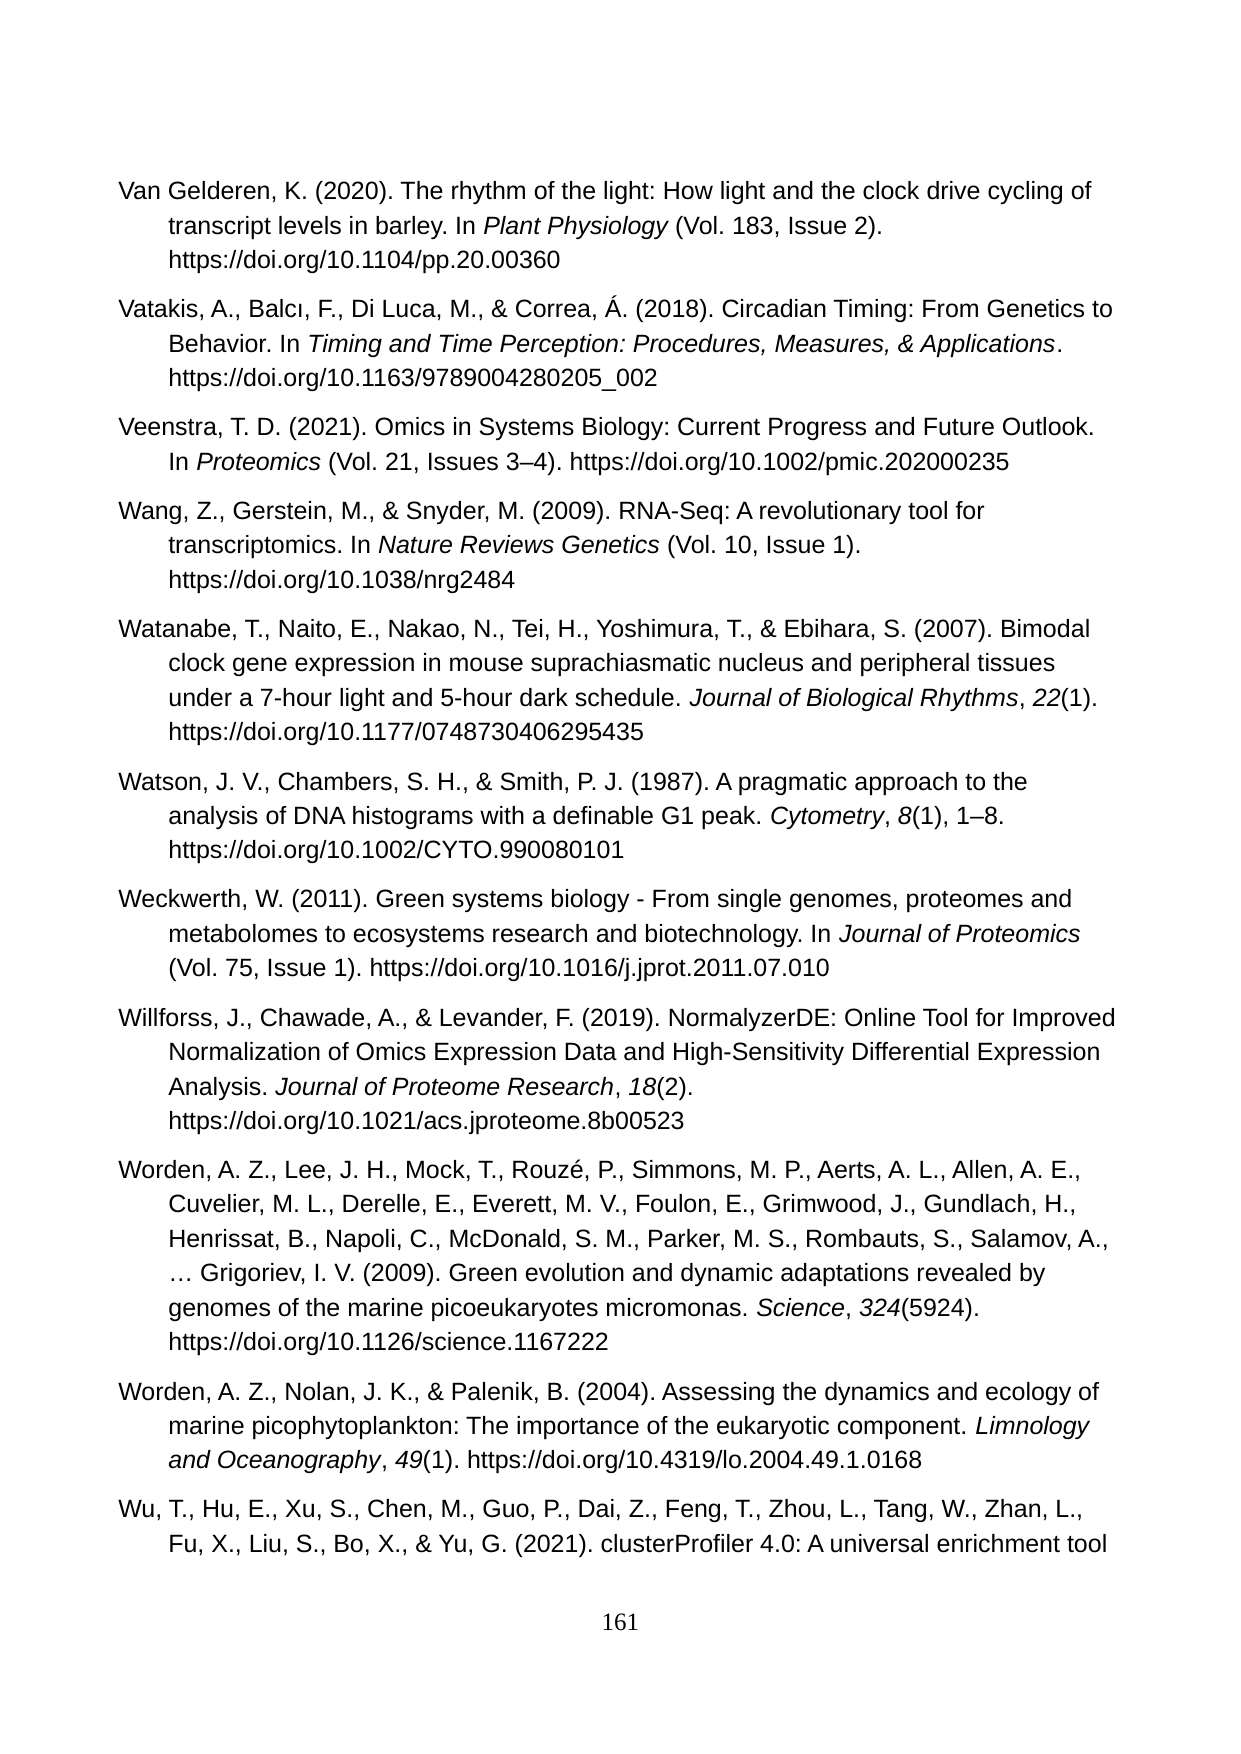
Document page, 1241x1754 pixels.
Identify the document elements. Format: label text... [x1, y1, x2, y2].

text Wang, Z., Gerstein, M., & Snyder, M. (2009). RNA-Seq: A revolutionary tool for transcriptomics. In Nature Reviews Genetics (Vol. 10, Issue 1). https://doi.org/10.1038/nrg2484 [118, 496, 1122, 594]
text Veenstra, T. D. (2021). Omics in Systems Biology: Current Progress and Future Outlook. In Proteomics (Vol. 21, Issues 3–4). https://doi.org/10.1002/pmic.202000235 [118, 412, 1122, 476]
text Willforss, J., Chawade, A., & Levander, F. (2019). NormalyzerDE: Online Tool for Improved Normalization of Omics Expression Data and High-Sensitivity Differential Expression Analysis. Journal of Proteome Research, 18(2). https://doi.org/10.1021/acs.jproteome.8b00523 [118, 1002, 1122, 1135]
text Worden, A. Z., Lee, J. H., Mock, T., Rouzé, P., Simmons, M. P., Aerts, A. L., Allen, A. E., Cuvelier, M. L., Derelle, E., Everett, M. V., Foulon, E., Grimwood, J., Gundlach, H., Henrissat, B., Napoli, C., McDonald, S. M., Parker, M. S., Rombauts, S., Salamov, A., … Grigoriev, I. V. (2009). Green evolution and dynamic adaptations revealed by genomes of the marine picoeukaryotes micromonas. Science, 324(5924). https://doi.org/10.1126/science.1167222 [118, 1155, 1122, 1356]
text Watson, J. V., Chambers, S. H., & Smith, P. J. (1987). A pragmatic approach to the analysis of DNA histograms with a definable G1 peak. Cytometry, 8(1), 1–8. https://doi.org/10.1002/CYTO.990080101 [118, 766, 1122, 864]
text Vatakis, A., Balcı, F., Di Luca, M., & Correa, Á. (2018). Circadian Timing: From Genetics to Behavior. In Timing and Time Perception: Procedures, Measures, & Applications. https://doi.org/10.1163/9789004280205_002 [118, 294, 1122, 392]
text Worden, A. Z., Nolan, J. K., & Palenik, B. (2004). Assessing the dynamics and ecology of marine picophytoplankton: The importance of the eukaryotic component. Limnology and Oceanography, 49(1). https://doi.org/10.4319/lo.2004.49.1.0168 [118, 1376, 1122, 1474]
text Weckwerth, W. (2011). Green systems biology - From single genomes, proteomes and metabolomes to ecosystems research and biotechnology. In Journal of Proteomics (Vol. 75, Issue 1). https://doi.org/10.1016/j.jprot.2011.07.010 [118, 884, 1122, 982]
text Van Gelderen, K. (2020). The rhythm of the light: How light and the clock drive cycling of transcript levels in barley. In Plant Physiology (Vol. 183, Issue 2). https://doi.org/10.1104/pp.20.00360 [118, 176, 1122, 274]
text Watanabe, T., Naito, E., Nakao, N., Tei, H., Yoshimura, T., & Ebihara, S. (2007). Bimodal clock gene expression in mouse suprachiasmatic nucleus and peripheral tissues under a 7-hour light and 5-hour dark schedule. Journal of Biological Rhythms, 22(1). https://doi.org/10.1177/0748730406295435 [118, 614, 1122, 746]
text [118, 1494, 1122, 1558]
